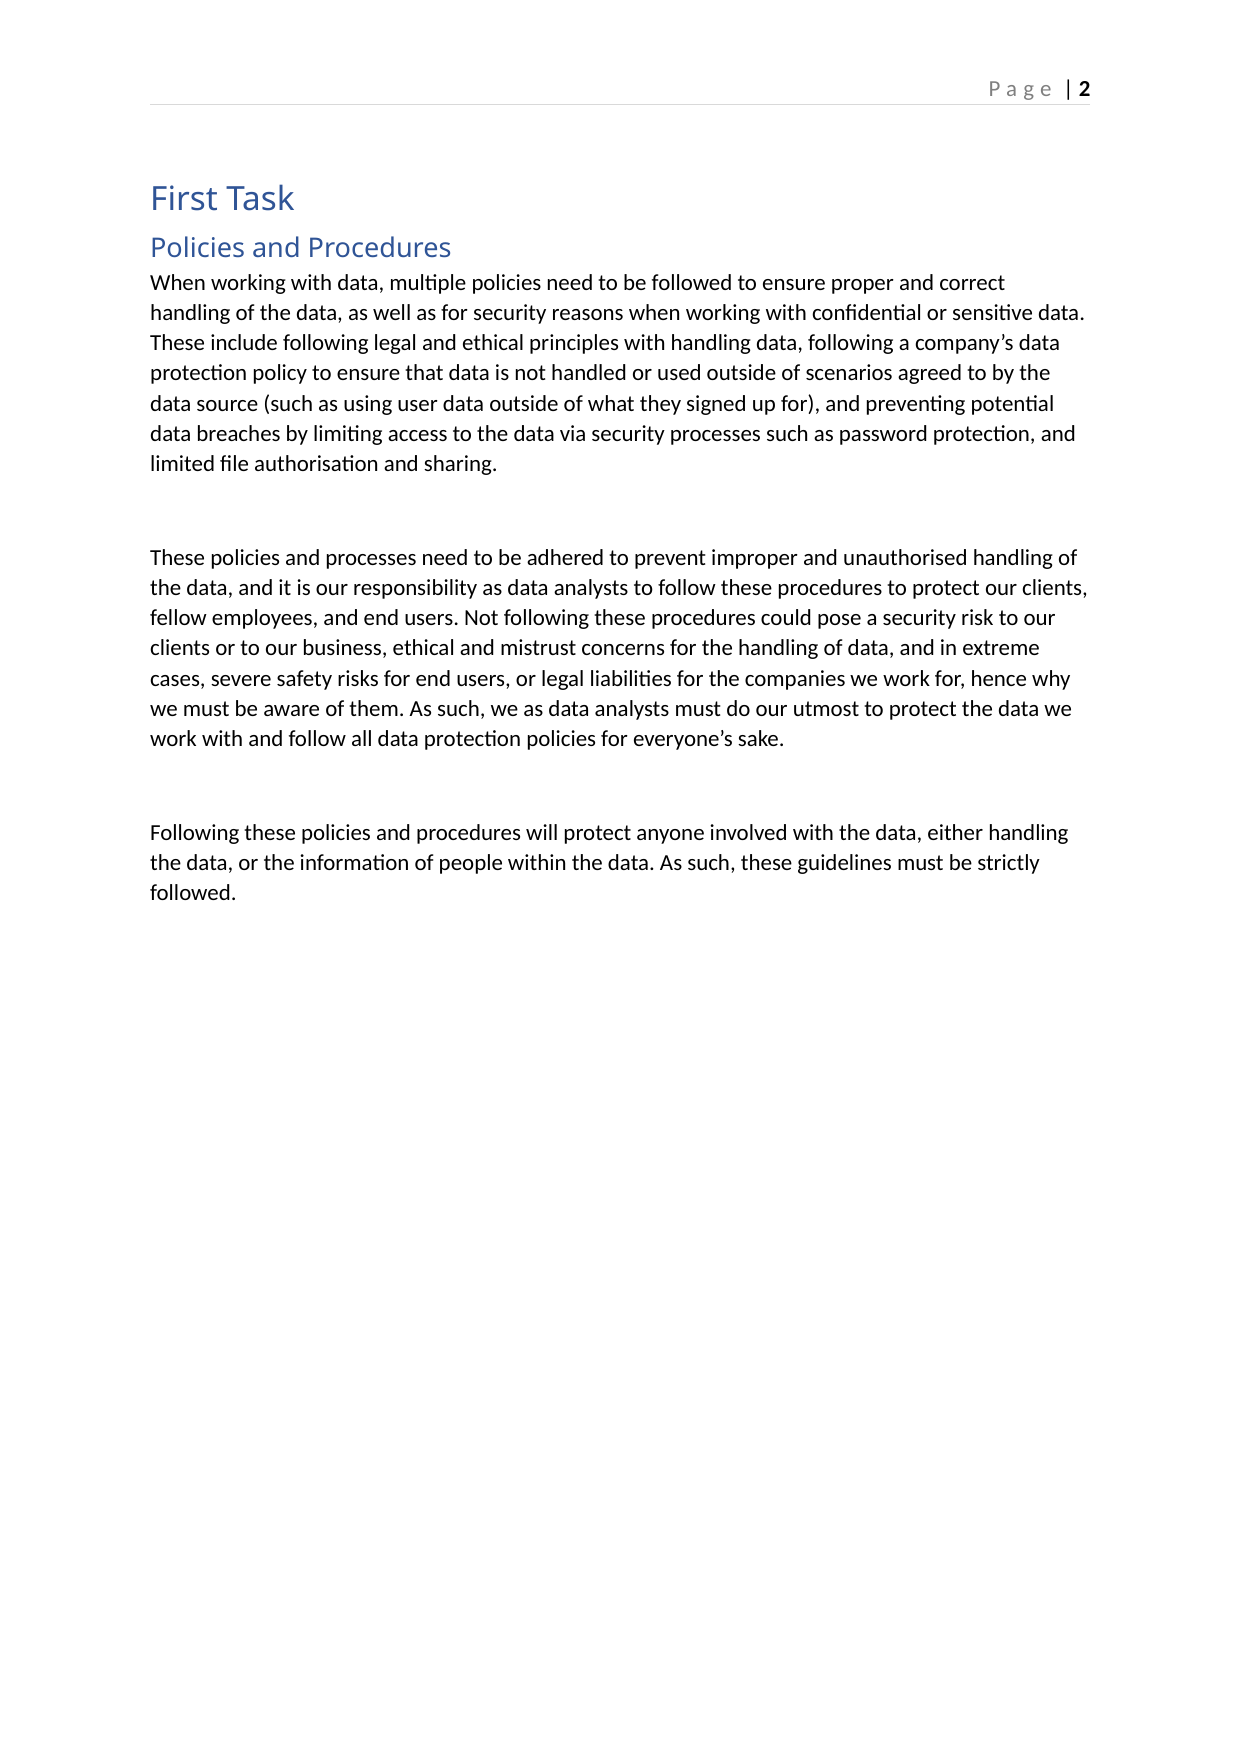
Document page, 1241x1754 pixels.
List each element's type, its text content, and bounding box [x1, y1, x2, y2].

subtitle Policies and Procedures [150, 228, 1090, 265]
text Following these policies and procedures will protect anyone involved with the data, either handling the data, or the information of people within the data. As such, these guidelines must be strictly followed. [150, 818, 1090, 906]
subtitle First Task [150, 175, 1090, 220]
text These policies and processes need to be adhered to prevent improper and unauthorised handling of the data, and it is our responsibility as data analysts to follow these procedures to protect our clients, fellow employees, and end users. Not following these procedures could pose a security risk to our clients or to our business, ethical and mistrust concerns for the handling of data, and in extreme cases, severe safety risks for end users, or legal liabilities for the companies we work for, hence why we must be aware of them. As such, we as data analysts must do our utmost to protect the data we work with and follow all data protection policies for everyone’s sake. [150, 543, 1090, 752]
text When working with data, multiple policies need to be followed to ensure proper and correct handling of the data, as well as for security reasons when working with confidential or sensitive data. These include following legal and ethical principles with handling data, following a company’s data protection policy to ensure that data is not handled or used outside of scenarios agreed to by the data source (such as using user data outside of what they signed up for), and preventing potential data breaches by limiting access to the data via security processes such as password protection, and limited file authorisation and sharing. [150, 268, 1090, 477]
